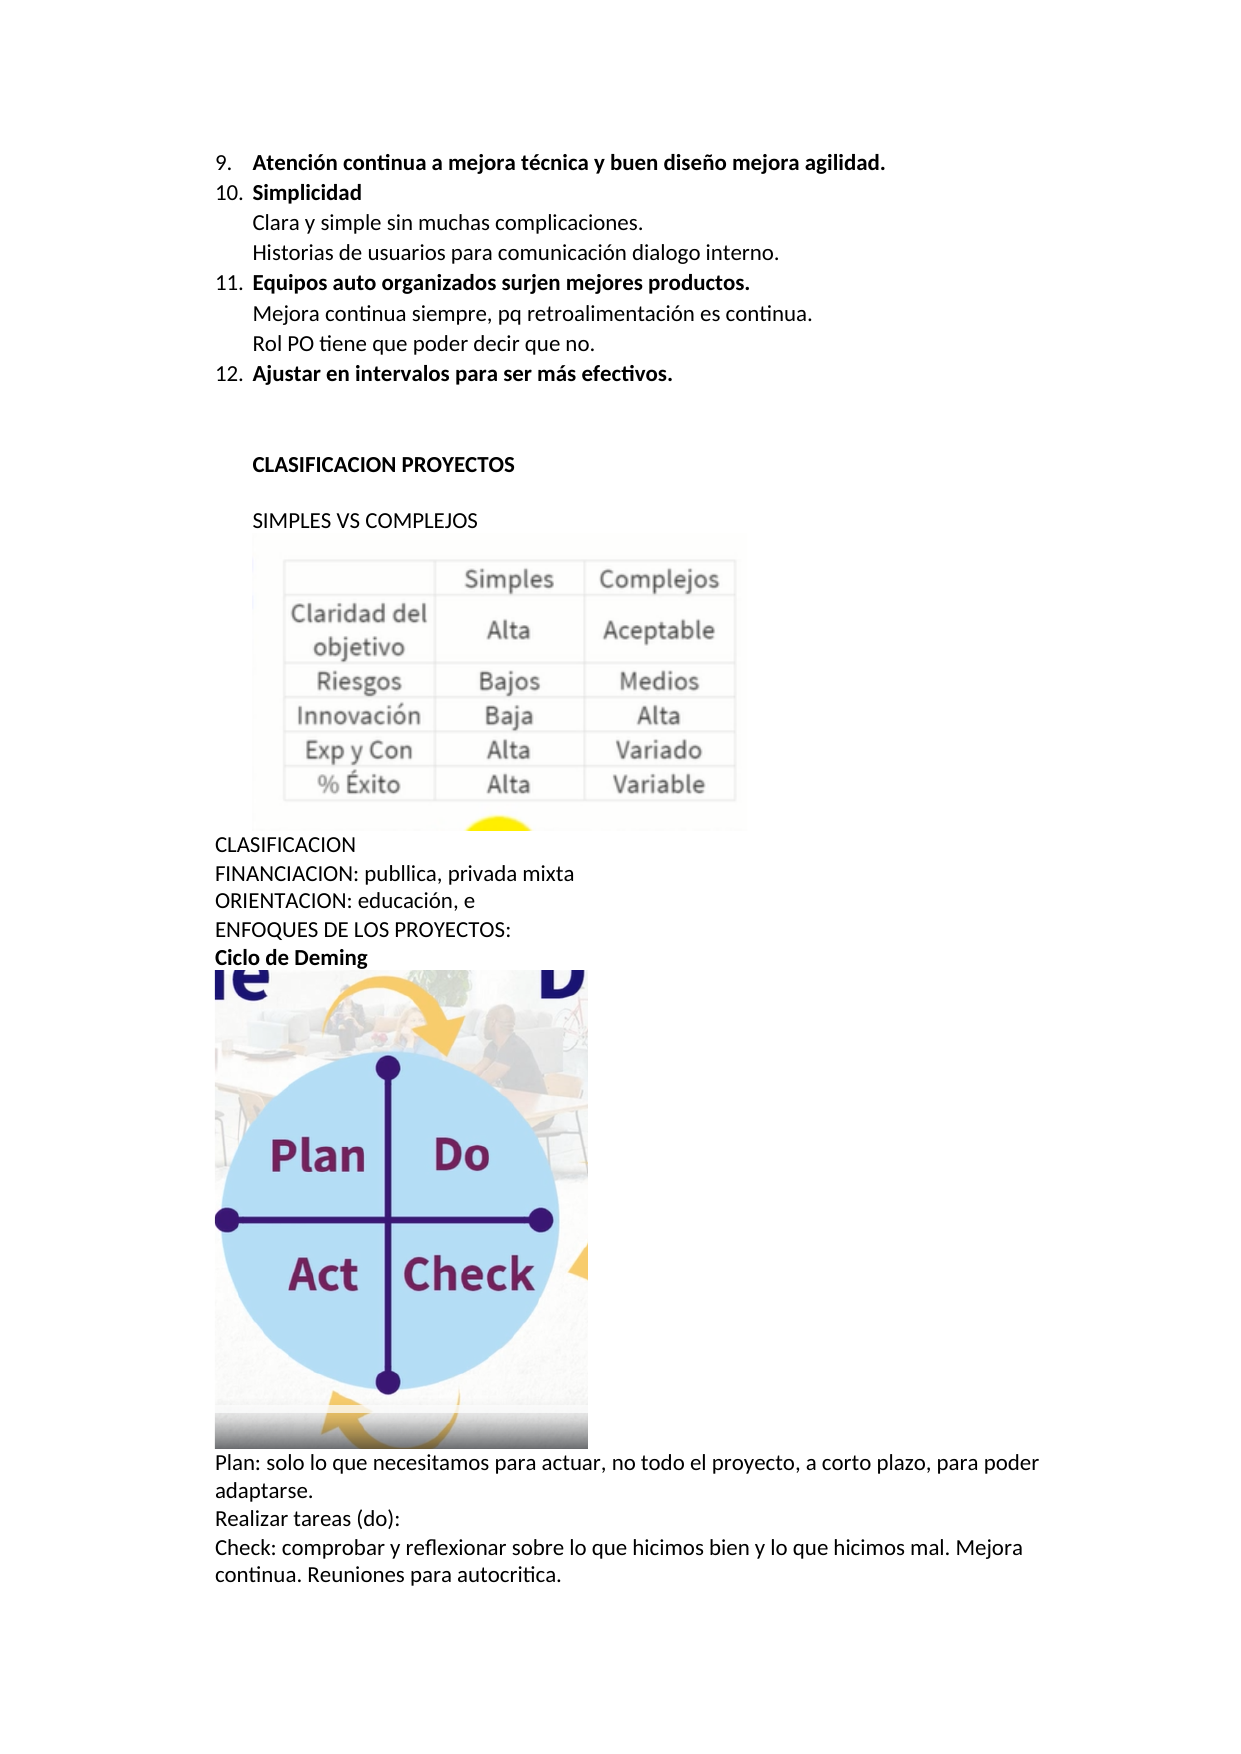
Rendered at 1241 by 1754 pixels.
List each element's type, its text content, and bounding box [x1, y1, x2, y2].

text Mejora continua siempre, pq retroalimentación es continua. [252, 299, 1063, 327]
list Simplicidad [215, 178, 1063, 206]
picture [252, 533, 748, 831]
text Plan: solo lo que necesitamos para actuar, no todo el proyecto, a corto plazo, para poder adaptarse. [215, 1448, 1063, 1504]
text Rol PO tiene que poder decir que no. [252, 329, 1063, 357]
text Clara y simple sin muchas complicaciones. [252, 208, 1063, 236]
picture [214, 970, 588, 1449]
list Equipos auto organizados surjen mejores productos. [215, 268, 1063, 296]
text Check: comprobar y reflexionar sobre lo que hicimos bien y lo que hicimos mal. Mejora continua. Reuniones para autocritica. [215, 1533, 1063, 1589]
text SIMPLES VS COMPLEJOS [252, 506, 1063, 534]
text FINANCIACION: publlica, privada mixta [215, 859, 1063, 887]
list Ajustar en intervalos para ser más efectivos. [215, 359, 1063, 387]
list Atención continua a mejora técnica y buen diseño mejora agilidad. [215, 148, 1063, 176]
text ENFOQUES DE LOS PROYECTOS: [215, 915, 1063, 943]
text Ciclo de Deming [215, 943, 1063, 971]
text Historias de usuarios para comunicación dialogo interno. [252, 238, 1063, 266]
text CLASIFICACION PROYECTOS [252, 450, 1063, 478]
text ORIENTACION: educación, e [215, 887, 1063, 915]
text CLASIFICACION [215, 831, 1063, 859]
text Realizar tareas (do): [215, 1504, 1063, 1533]
